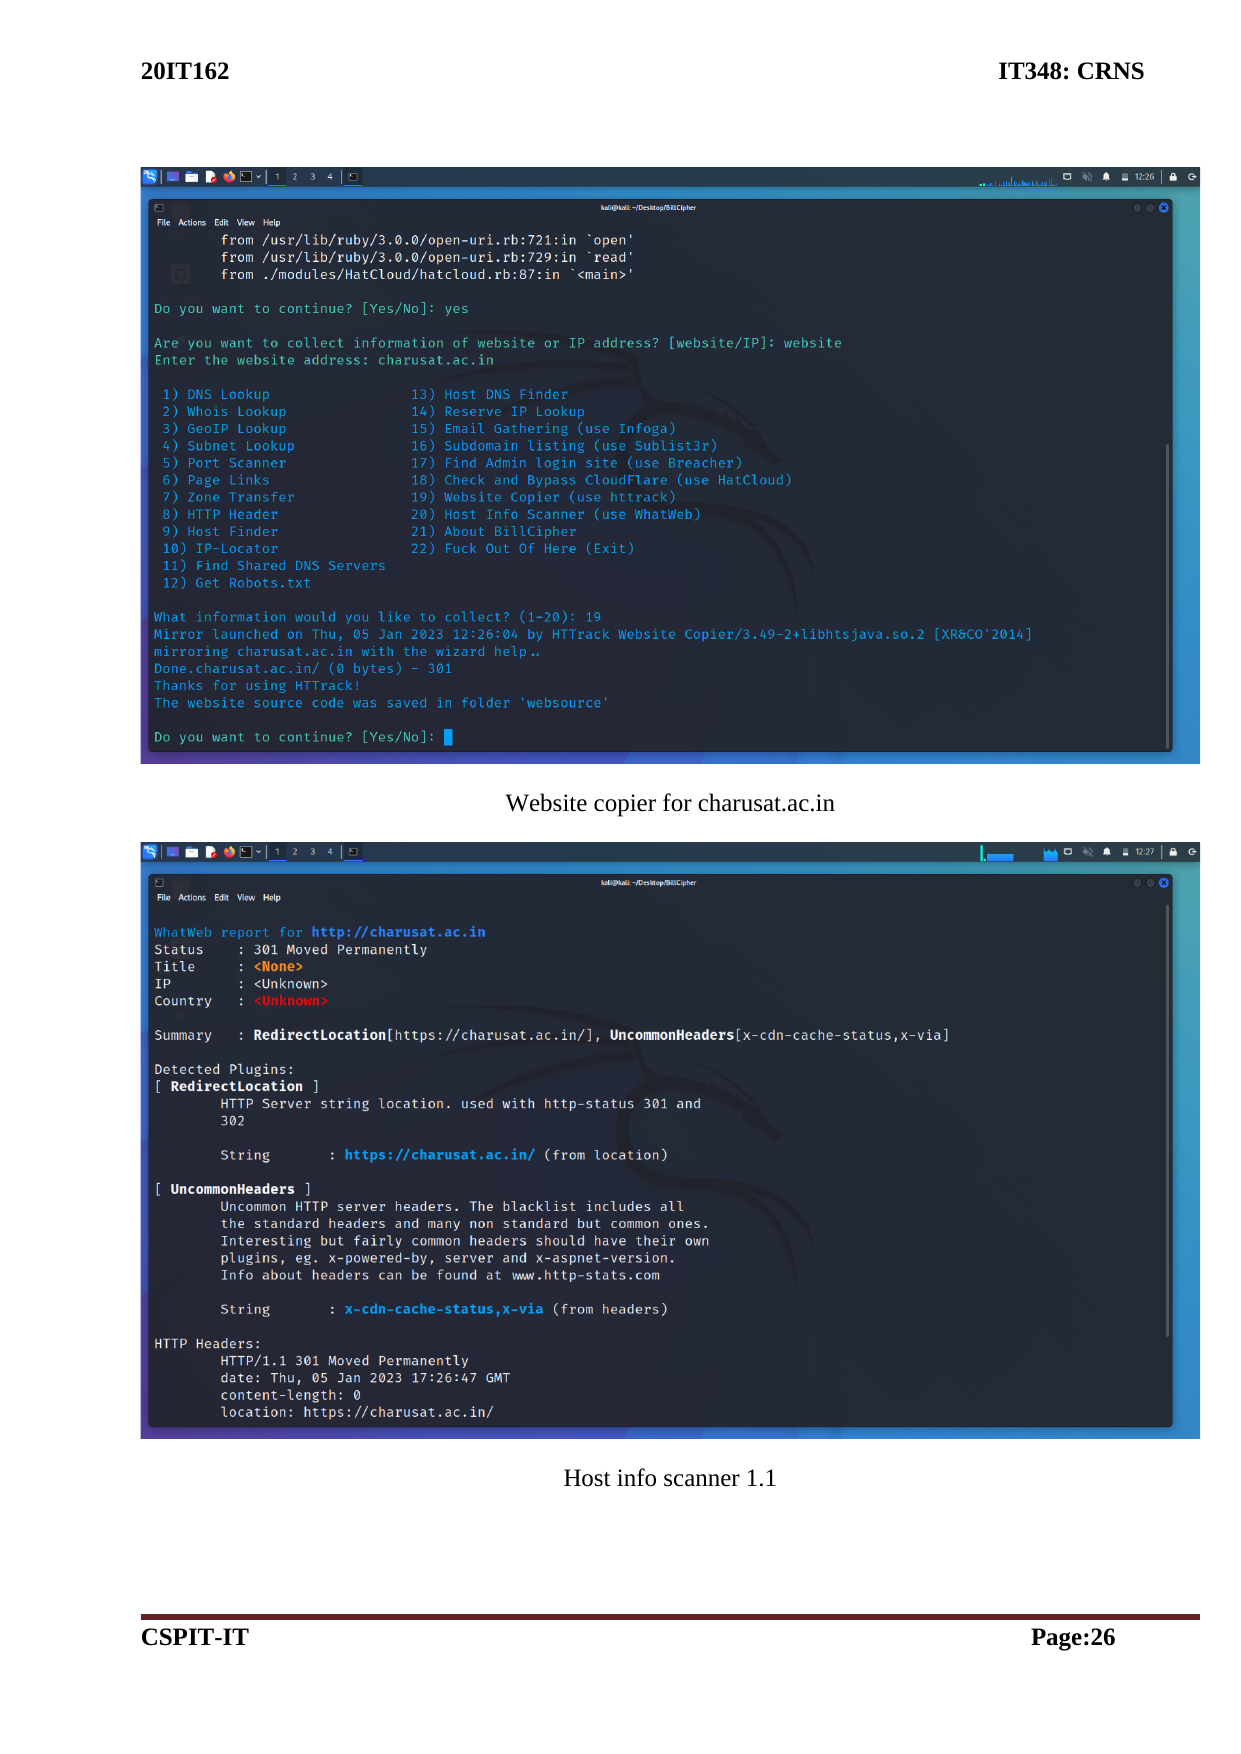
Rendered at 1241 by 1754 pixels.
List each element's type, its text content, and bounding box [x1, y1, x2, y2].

text Website copier for charusat.ac.in [141, 788, 1200, 817]
picture [140, 842, 1200, 1439]
text Host info scanner 1.1 [141, 1463, 1200, 1492]
picture [140, 167, 1200, 764]
